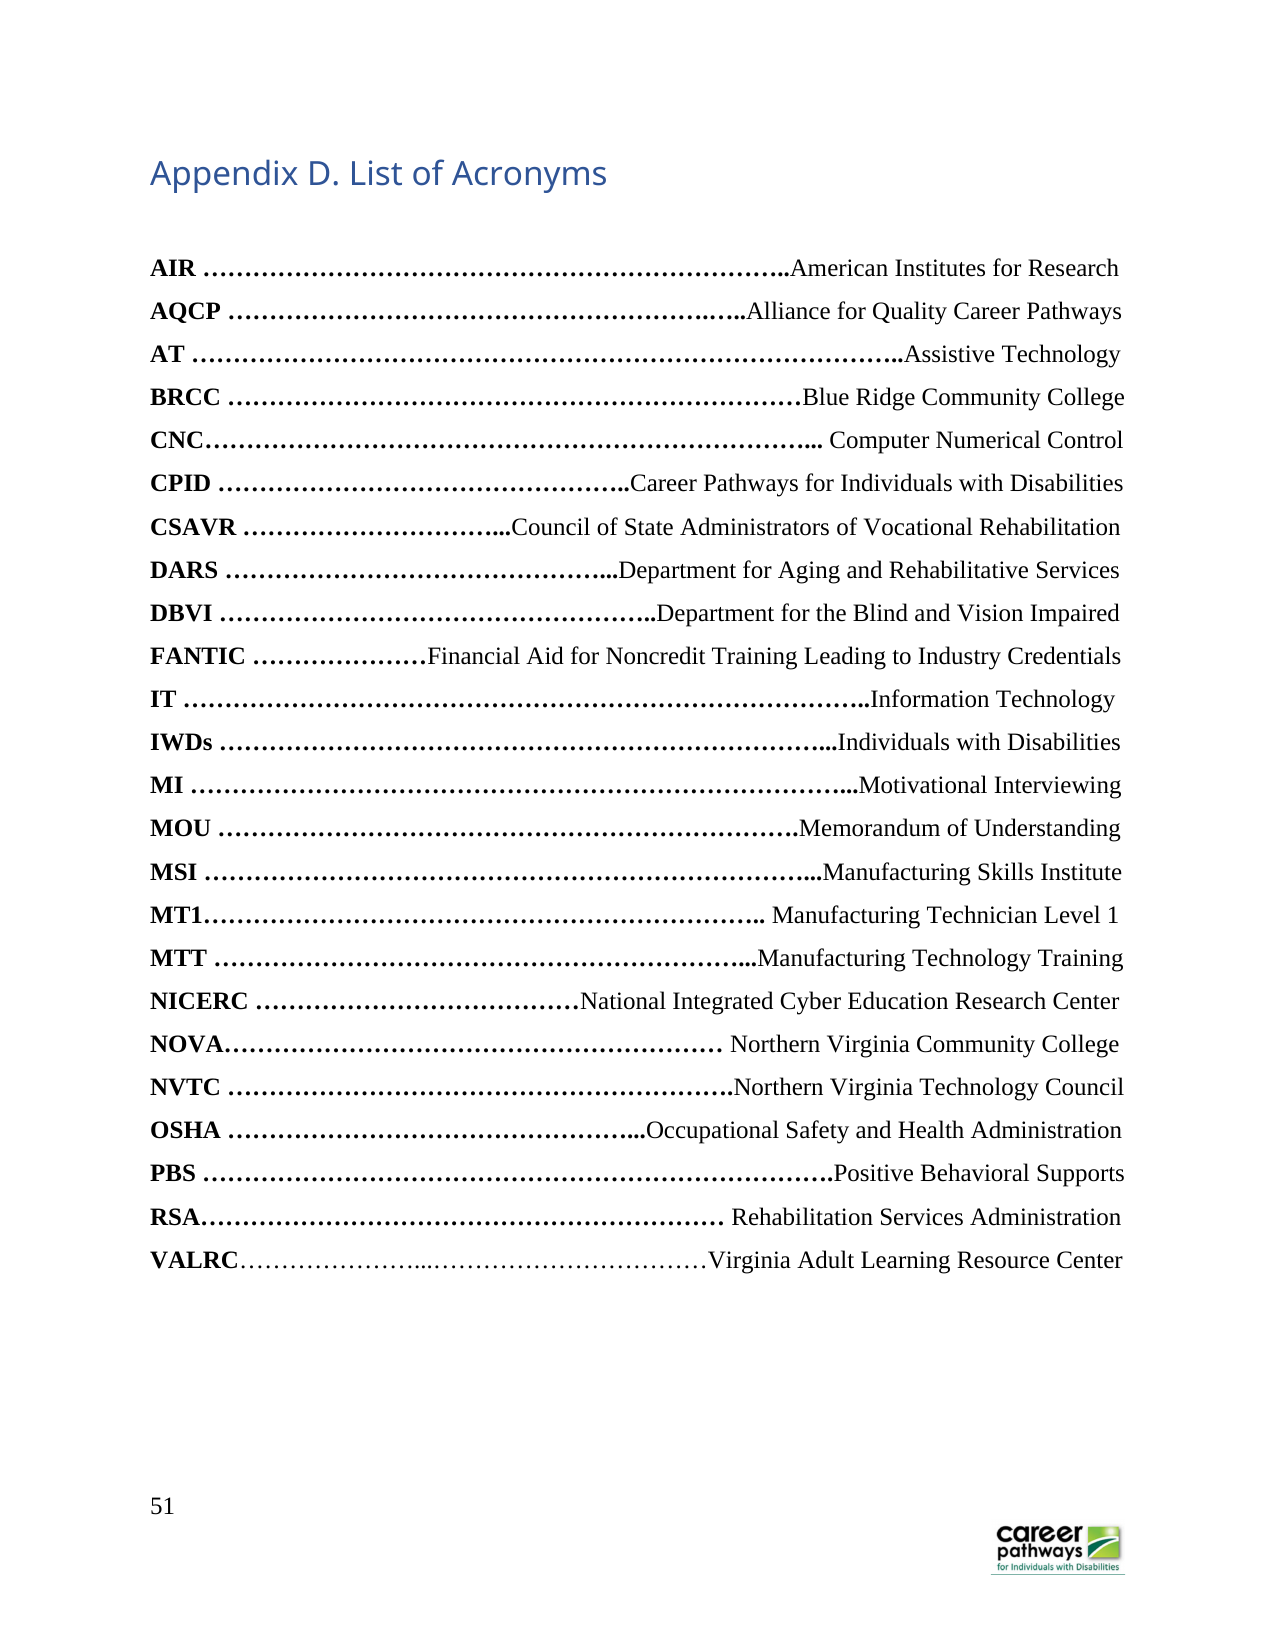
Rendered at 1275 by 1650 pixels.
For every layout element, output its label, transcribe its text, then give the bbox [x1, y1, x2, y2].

text CSAVR …………………………...Council of State Administrators of Vocational Rehabilitation [150, 512, 1125, 540]
text MSI ………………………………………………………………...Manufacturing Skills Institute [150, 857, 1125, 885]
text CNC………………………………………………………………... Computer Numerical Control [150, 425, 1125, 454]
text FANTIC …………………Financial Aid for Noncredit Training Leading to Industry Credentials [150, 641, 1125, 670]
text AT …………………………………………………………………………..Assistive Technology [150, 339, 1125, 368]
text MTT ………………………………………………………...Manufacturing Technology Training [150, 943, 1125, 972]
text MOU …………………………………………………………….Memorandum of Understanding [150, 813, 1125, 842]
text IT ………………………………………………………………………..Information Technology [150, 684, 1125, 713]
text OSHA …………………………………………...Occupational Safety and Health Administration [150, 1115, 1125, 1144]
picture [990, 1519, 1125, 1575]
text AQCP ………………………………………………….…..Alliance for Quality Career Pathways [150, 296, 1125, 325]
text NOVA…………………………………………………… Northern Virginia Community College [150, 1029, 1125, 1058]
text IWDs ………………………………………………………………...Individuals with Disabilities [150, 727, 1125, 756]
text PBS ………………………………………………………………….Positive Behavioral Supports [150, 1158, 1125, 1187]
text VALRC…………………...……………………………Virginia Adult Learning Resource Center [150, 1245, 1125, 1273]
text BRCC ……………………………………………………………Blue Ridge Community College [150, 382, 1125, 411]
text DARS ………………………………………...Department for Aging and Rehabilitative Services [150, 555, 1125, 583]
subtitle Appendix D. List of Acronyms [150, 150, 1125, 195]
text AIR ……………………………………………………………..American Institutes for Research [150, 253, 1125, 282]
text MT1………………………………………………………….. Manufacturing Technician Level 1 [150, 900, 1125, 928]
text CPID …………………………………………..Career Pathways for Individuals with Disabilities [150, 468, 1125, 497]
text RSA……………………………………………………… Rehabilitation Services Administration [150, 1202, 1125, 1230]
text MI ……………………………………………………………………...Motivational Interviewing [150, 770, 1125, 799]
text DBVI ……………………………………………..Department for the Blind and Vision Impaired [150, 598, 1125, 627]
text NVTC …………………………………………………….Northern Virginia Technology Council [150, 1072, 1125, 1101]
text NICERC …………………………………National Integrated Cyber Education Research Center [150, 986, 1125, 1015]
